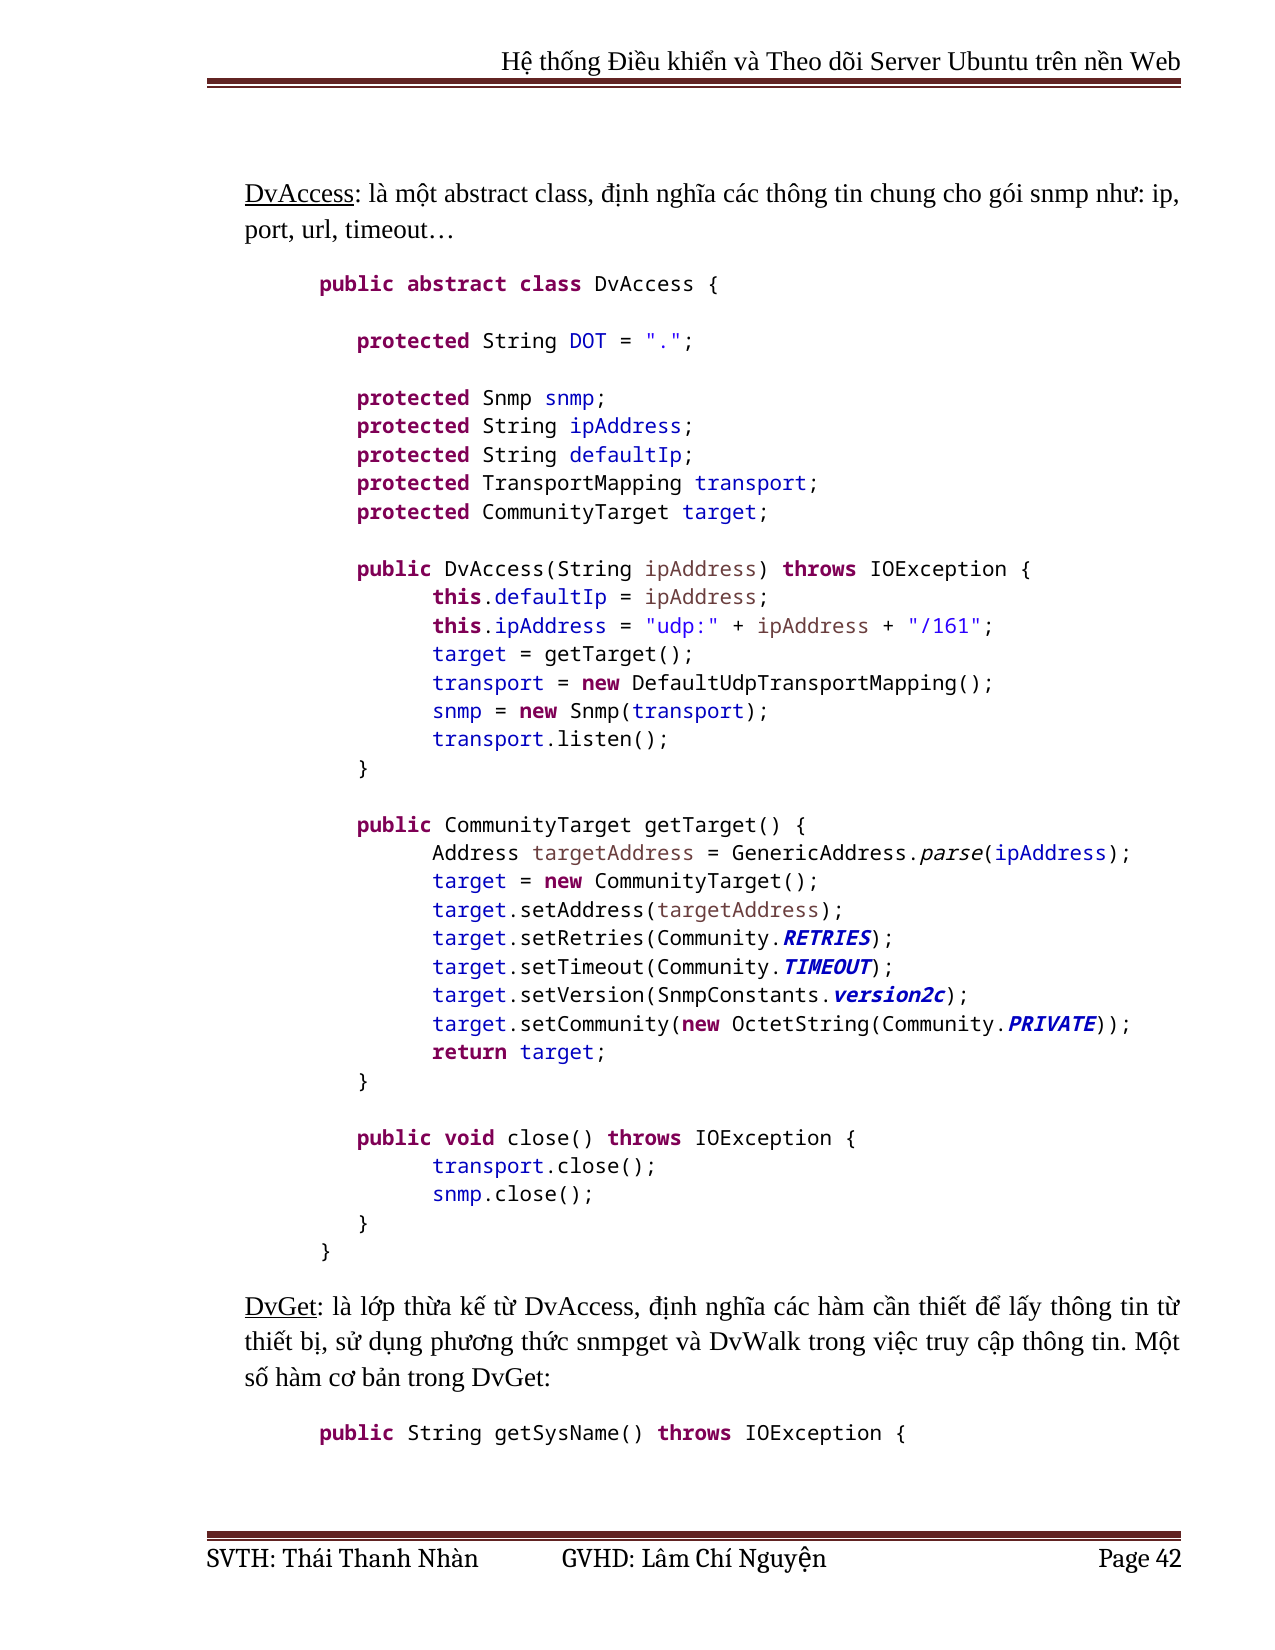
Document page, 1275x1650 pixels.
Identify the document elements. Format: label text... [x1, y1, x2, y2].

text public abstract class DvAccess { [282, 269, 1181, 298]
text this.defaultIp = ipAddress; [282, 582, 1181, 611]
text } [319, 1236, 1181, 1265]
text DvAccess: là một abstract class, định nghĩa các thông tin chung cho gói snmp như: ip, port, url, timeout… [244, 177, 1181, 244]
text transport = new DefaultUdpTransportMapping(); [282, 668, 1181, 696]
text DvGet: là lớp thừa kế từ DvAccess, định nghĩa các hàm cần thiết để lấy thông tin từ thiết bị, sử dụng phương thức snmpget và DvWalk trong việc truy cập thông tin. Một số hàm cơ bản trong DvGet: [244, 1290, 1181, 1392]
text } [282, 1066, 1181, 1094]
text public CommunityTarget getTarget() { [282, 810, 1181, 838]
text target.setTimeout(Community.TIMEOUT); [282, 952, 1181, 980]
text return target; [282, 1037, 1181, 1066]
text protected String ipAddress; [282, 412, 1181, 440]
text transport.listen(); [282, 724, 1181, 753]
text public DvAccess(String ipAddress) throws IOException { [282, 554, 1181, 582]
text target.setVersion(SnmpConstants.version2c); [282, 980, 1181, 1009]
text target.setCommunity(new OctetString(Community.PRIVATE)); [282, 1009, 1181, 1037]
text this.ipAddress = "udp:" + ipAddress + "/161"; [282, 611, 1181, 639]
text snmp = new Snmp(transport); [282, 696, 1181, 724]
text snmp.close(); [282, 1179, 1181, 1208]
text } [282, 753, 1181, 781]
text target = getTarget(); [282, 639, 1181, 668]
text public void close() throws IOException { [282, 1123, 1181, 1151]
text target = new CommunityTarget(); [282, 867, 1181, 895]
text protected String DOT = "."; [282, 326, 1181, 355]
text protected Snmp snmp; [282, 383, 1181, 412]
text protected String defaultIp; [282, 440, 1181, 468]
text target.setAddress(targetAddress); [282, 895, 1181, 923]
text } [282, 1208, 1181, 1236]
text target.setRetries(Community.RETRIES); [282, 923, 1181, 952]
text Address targetAddress = GenericAddress.parse(ipAddress); [282, 838, 1181, 867]
text public String getSysName() throws IOException { [282, 1418, 1181, 1446]
text protected CommunityTarget target; [282, 497, 1181, 525]
text transport.close(); [282, 1151, 1181, 1179]
text protected TransportMapping transport; [282, 468, 1181, 497]
